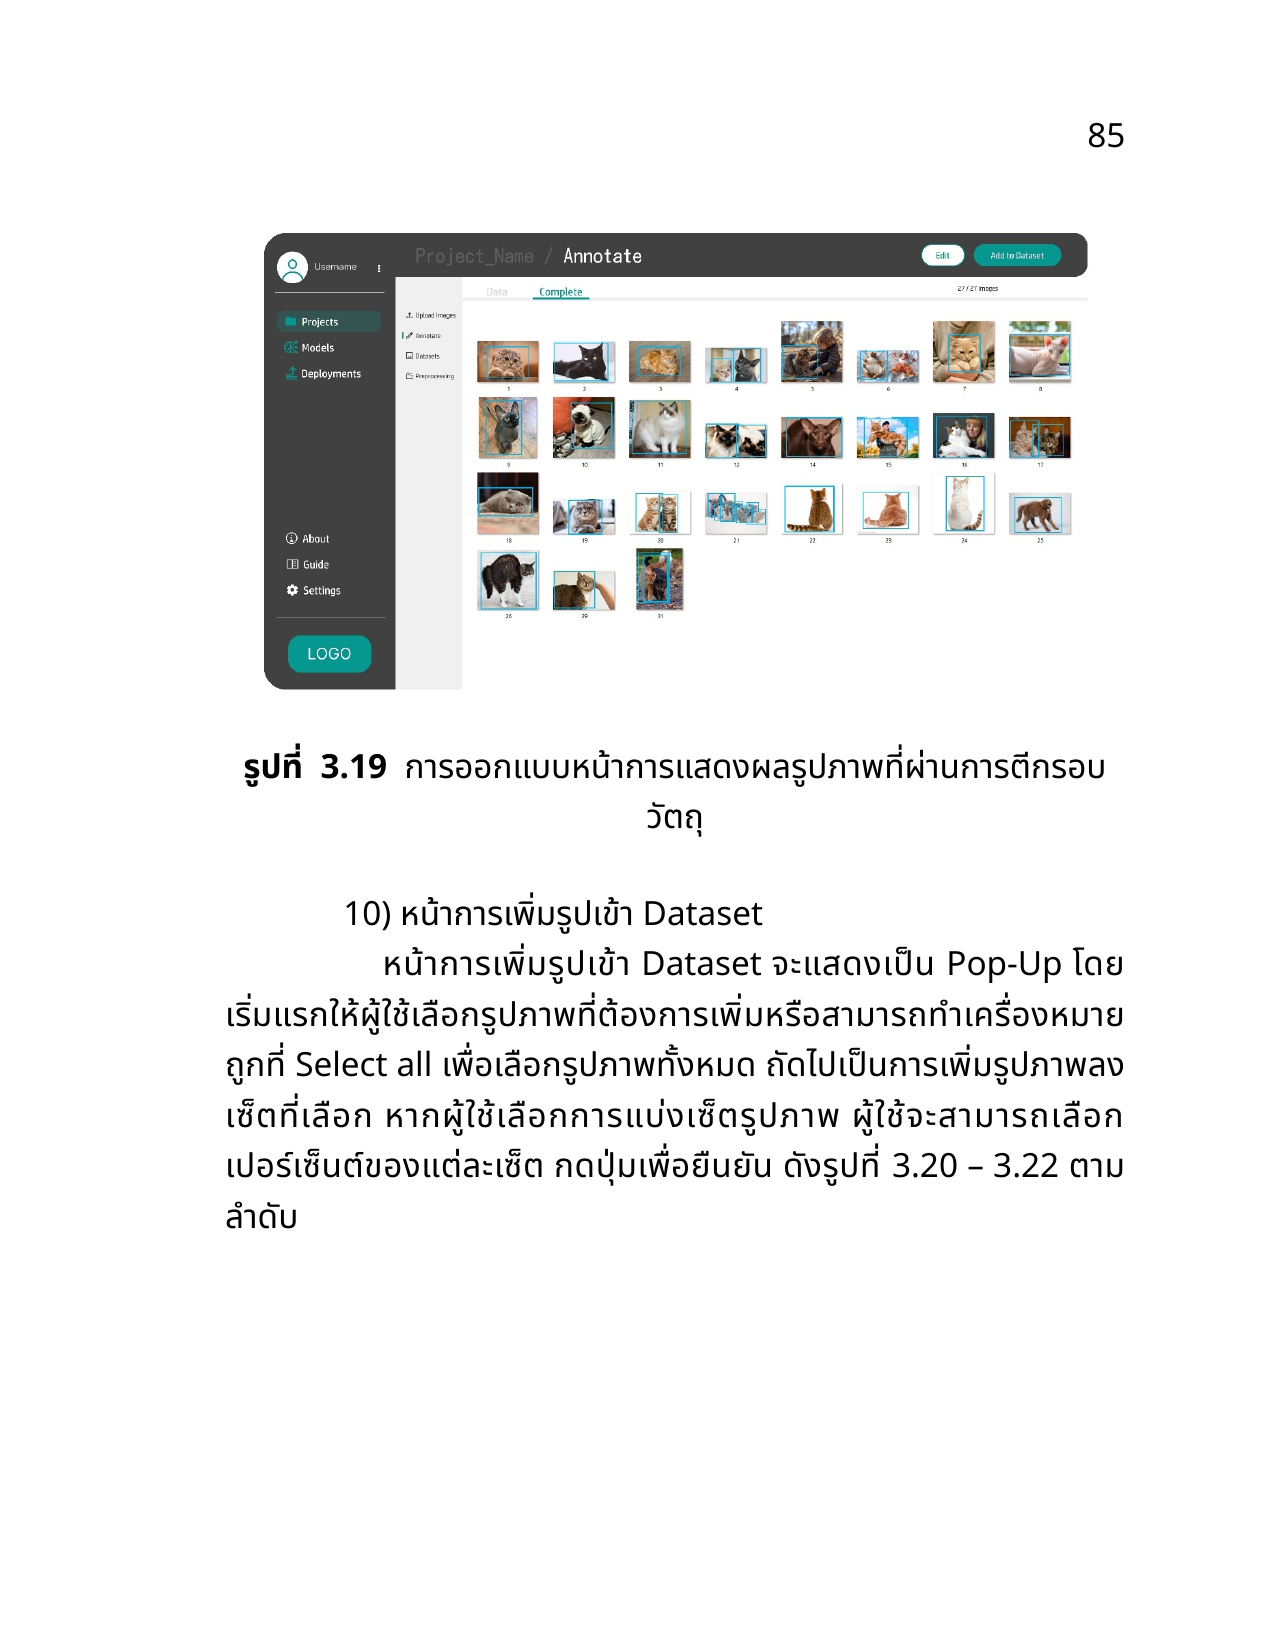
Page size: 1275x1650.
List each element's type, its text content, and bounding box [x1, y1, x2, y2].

text รูปที่ 3.19 การออกแบบหน้าการแสดงผลรูปภาพที่ผ่านการตีกรอบวัตถุ [225, 743, 1125, 844]
text หน้าการเพิ่มรูปเข้า Dataset จะแสดงเป็น Pop-Up โดยเริ่มแรกให้ผู้ใช้เลือกรูปภาพที่ต้องการเพิ่มหรือสามารถทำเครื่องหมายถูกที่ Select all เพื่อเลือกรูปภาพทั้งหมด ถัดไปเป็นการเพิ่มรูปภาพลงเซ็ตที่เลือก หากผู้ใช้เลือกการแบ่งเซ็ตรูปภาพ ผู้ใช้จะสามารถเลือกเปอร์เซ็นต์ของแต่ละเซ็ต กดปุ่มเพื่อยืนยัน ดังรูปที่ 3.20 – 3.22 ตามลำดับ [225, 940, 1125, 1243]
text 10) หน้าการเพิ่มรูปเข้า Dataset [225, 889, 1125, 940]
picture [255, 225, 1096, 698]
